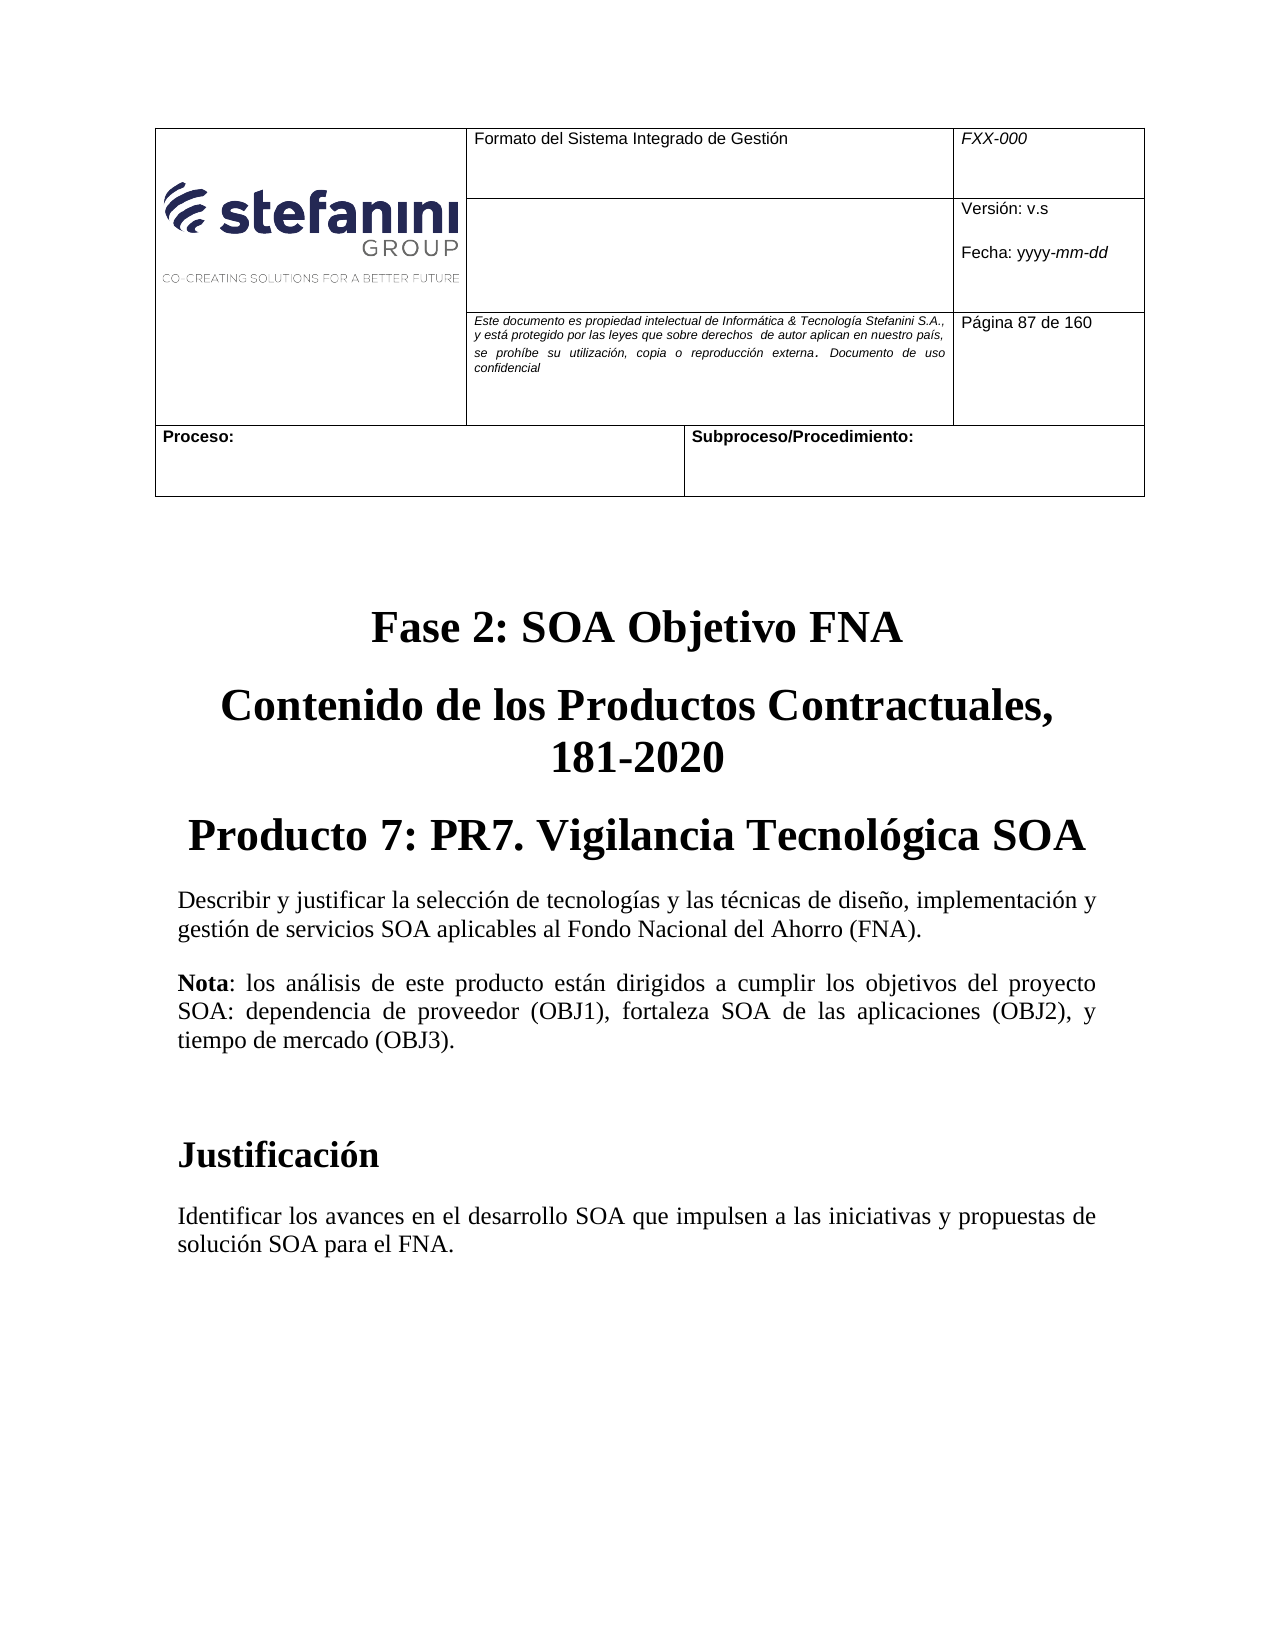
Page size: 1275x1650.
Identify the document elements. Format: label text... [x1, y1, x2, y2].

subtitle Justificación [177, 1133, 1098, 1176]
text Nota: los análisis de este producto están dirigidos a cumplir los objetivos del proyecto SOA: dependencia de proveedor (OBJ1), fortaleza SOA de las aplicaciones (OBJ2), y tiempo de mercado (OBJ3). [177, 968, 1098, 1054]
subtitle Fase 2: SOA Objetivo FNA [177, 599, 1098, 652]
text Describir y justificar la selección de tecnologías y las técnicas de diseño, implementación y gestión de servicios SOA aplicables al Fondo Nacional del Ahorro (FNA). [177, 885, 1098, 943]
subtitle Producto 7: PR7. Vigilancia Tecnológica SOA [177, 807, 1098, 860]
subtitle Contenido de los Productos Contractuales, 181-2020 [177, 677, 1098, 782]
text Identificar los avances en el desarrollo SOA que impulsen a las iniciativas y propuestas de solución SOA para el FNA. [177, 1201, 1098, 1258]
picture [162, 182, 460, 286]
